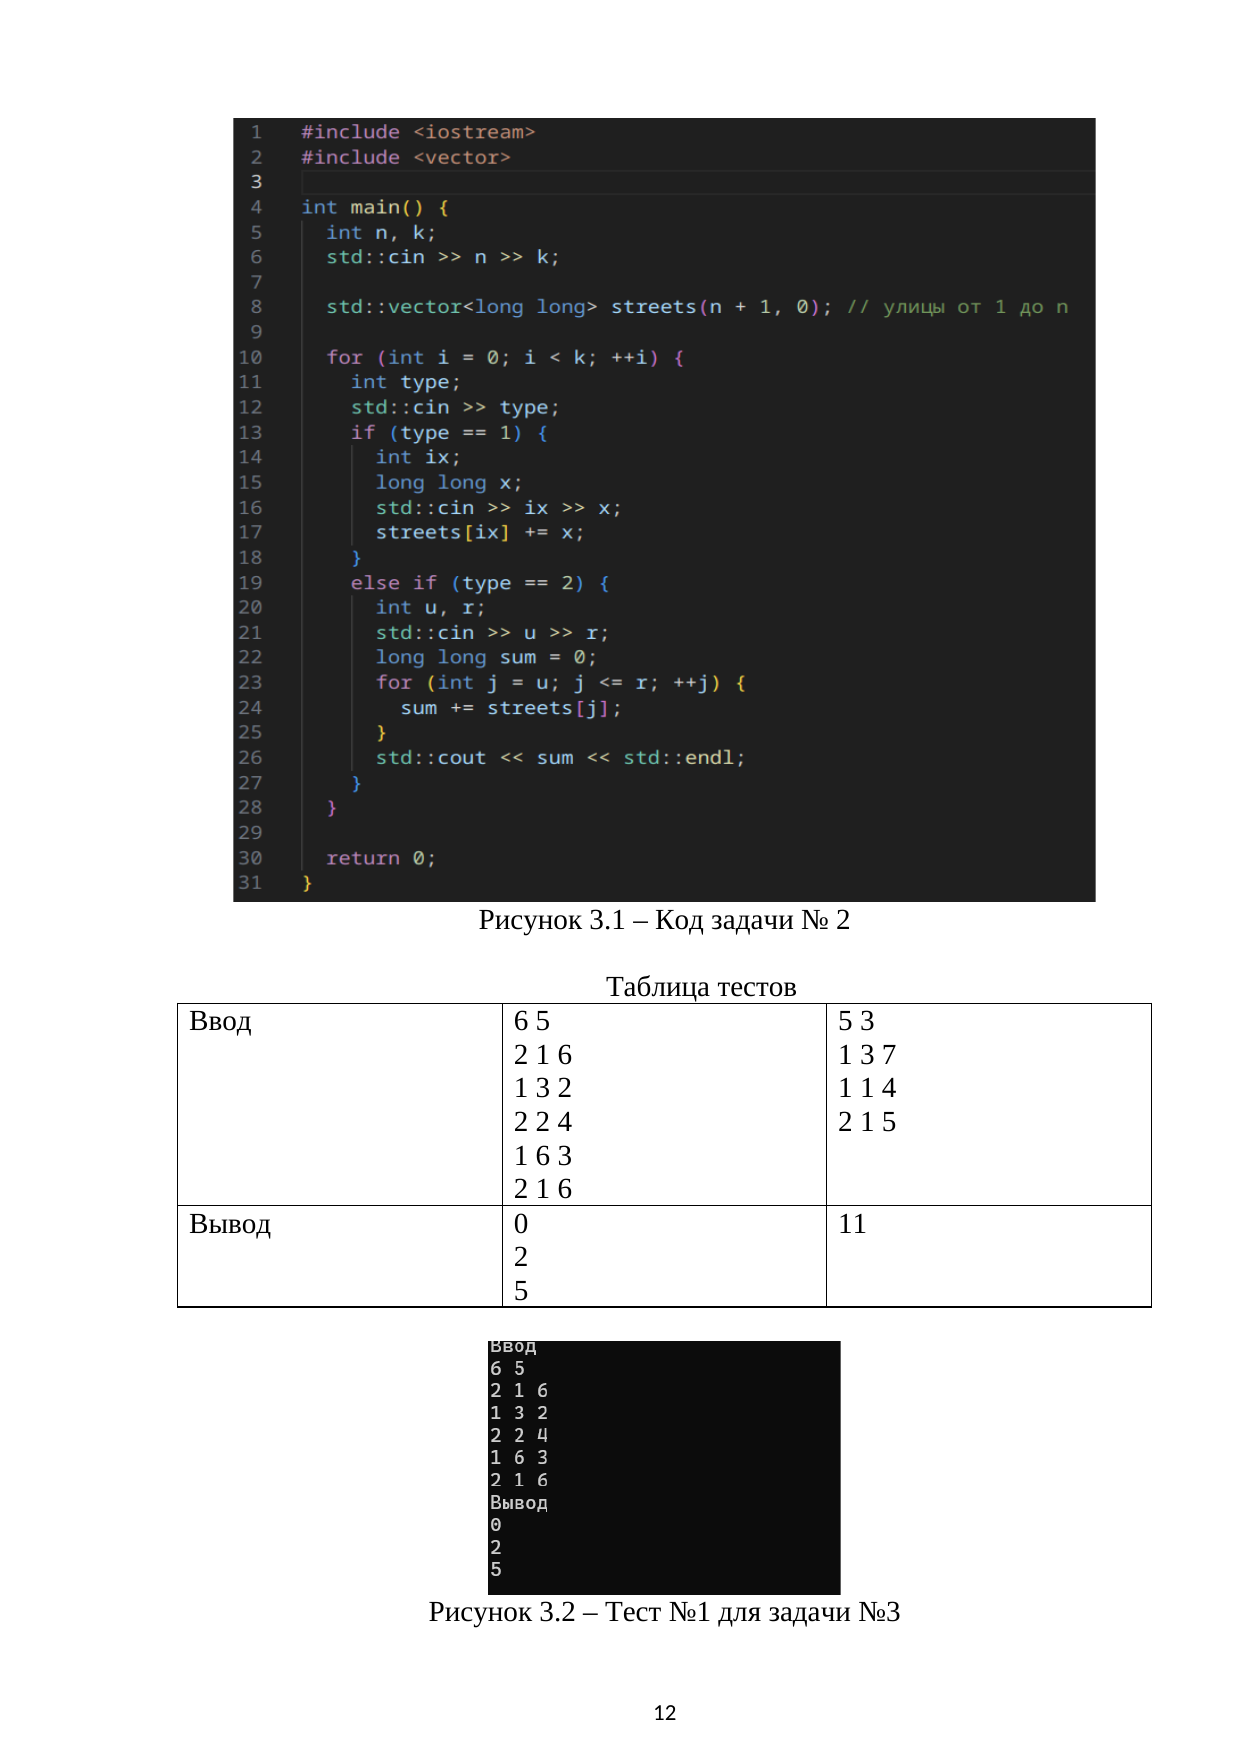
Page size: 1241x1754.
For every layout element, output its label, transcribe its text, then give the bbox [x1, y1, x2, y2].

picture [488, 1341, 841, 1595]
text Таблица тестов [177, 969, 1152, 1002]
table_header Ввод [178, 1004, 502, 1205]
text Рисунок 3.2 – Тест №1 для задачи №3 [177, 1594, 1152, 1628]
picture [233, 118, 1096, 902]
table_cell 11 [827, 1206, 1151, 1306]
table_cell 0 2 5 [503, 1206, 826, 1306]
table_cell Вывод [178, 1206, 502, 1306]
table_header 6 5 2 1 6 1 3 2 2 2 4 1 6 3 2 1 6 [503, 1004, 826, 1205]
table_header 5 3 1 3 7 1 1 4 2 1 5 [827, 1004, 1151, 1205]
text Рисунок 3.1 – Код задачи № 2 [177, 902, 1152, 935]
